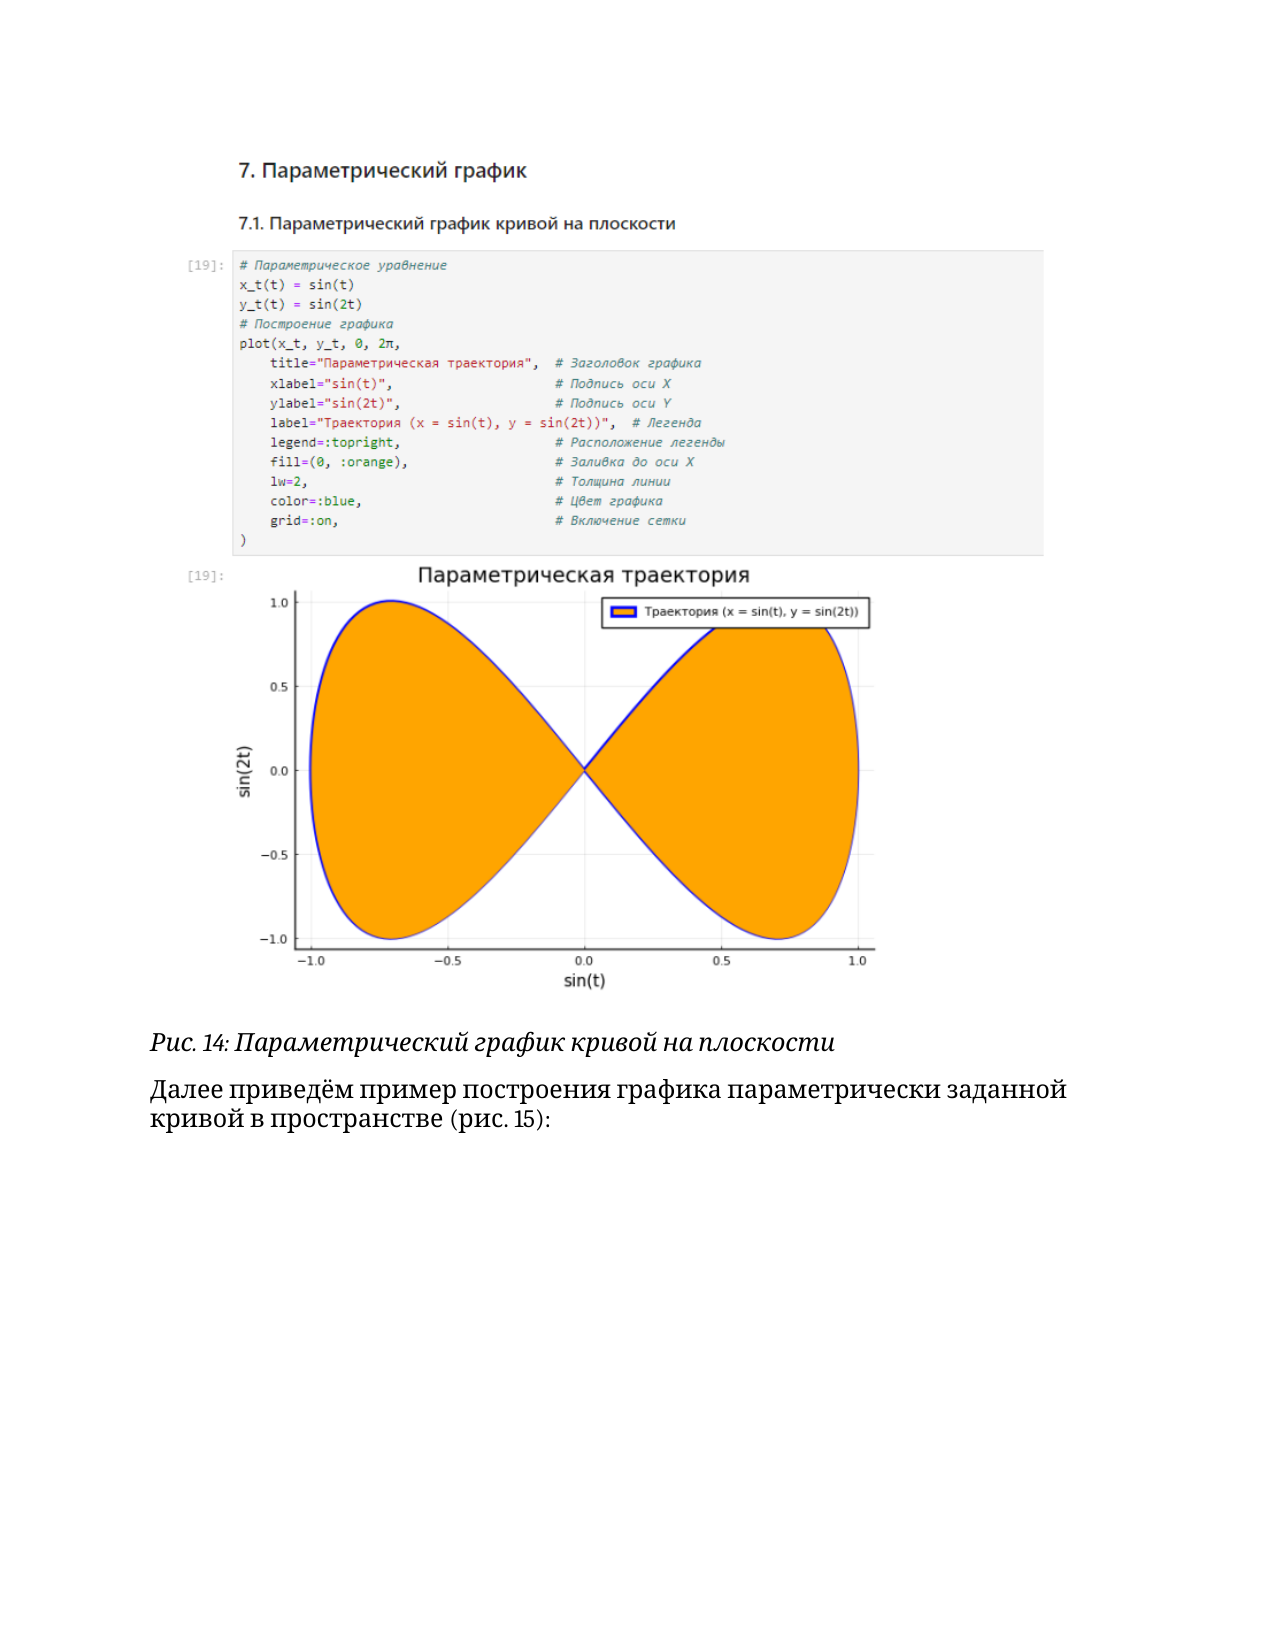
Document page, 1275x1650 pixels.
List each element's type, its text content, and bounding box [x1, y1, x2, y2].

picture [168, 150, 1044, 1008]
text Рис. 14: Параметрический график кривой на плоскости [150, 1029, 1125, 1057]
text Далее приведём пример построения графика параметрически заданной кривой в пространстве (рис. 15): [150, 1076, 1125, 1134]
